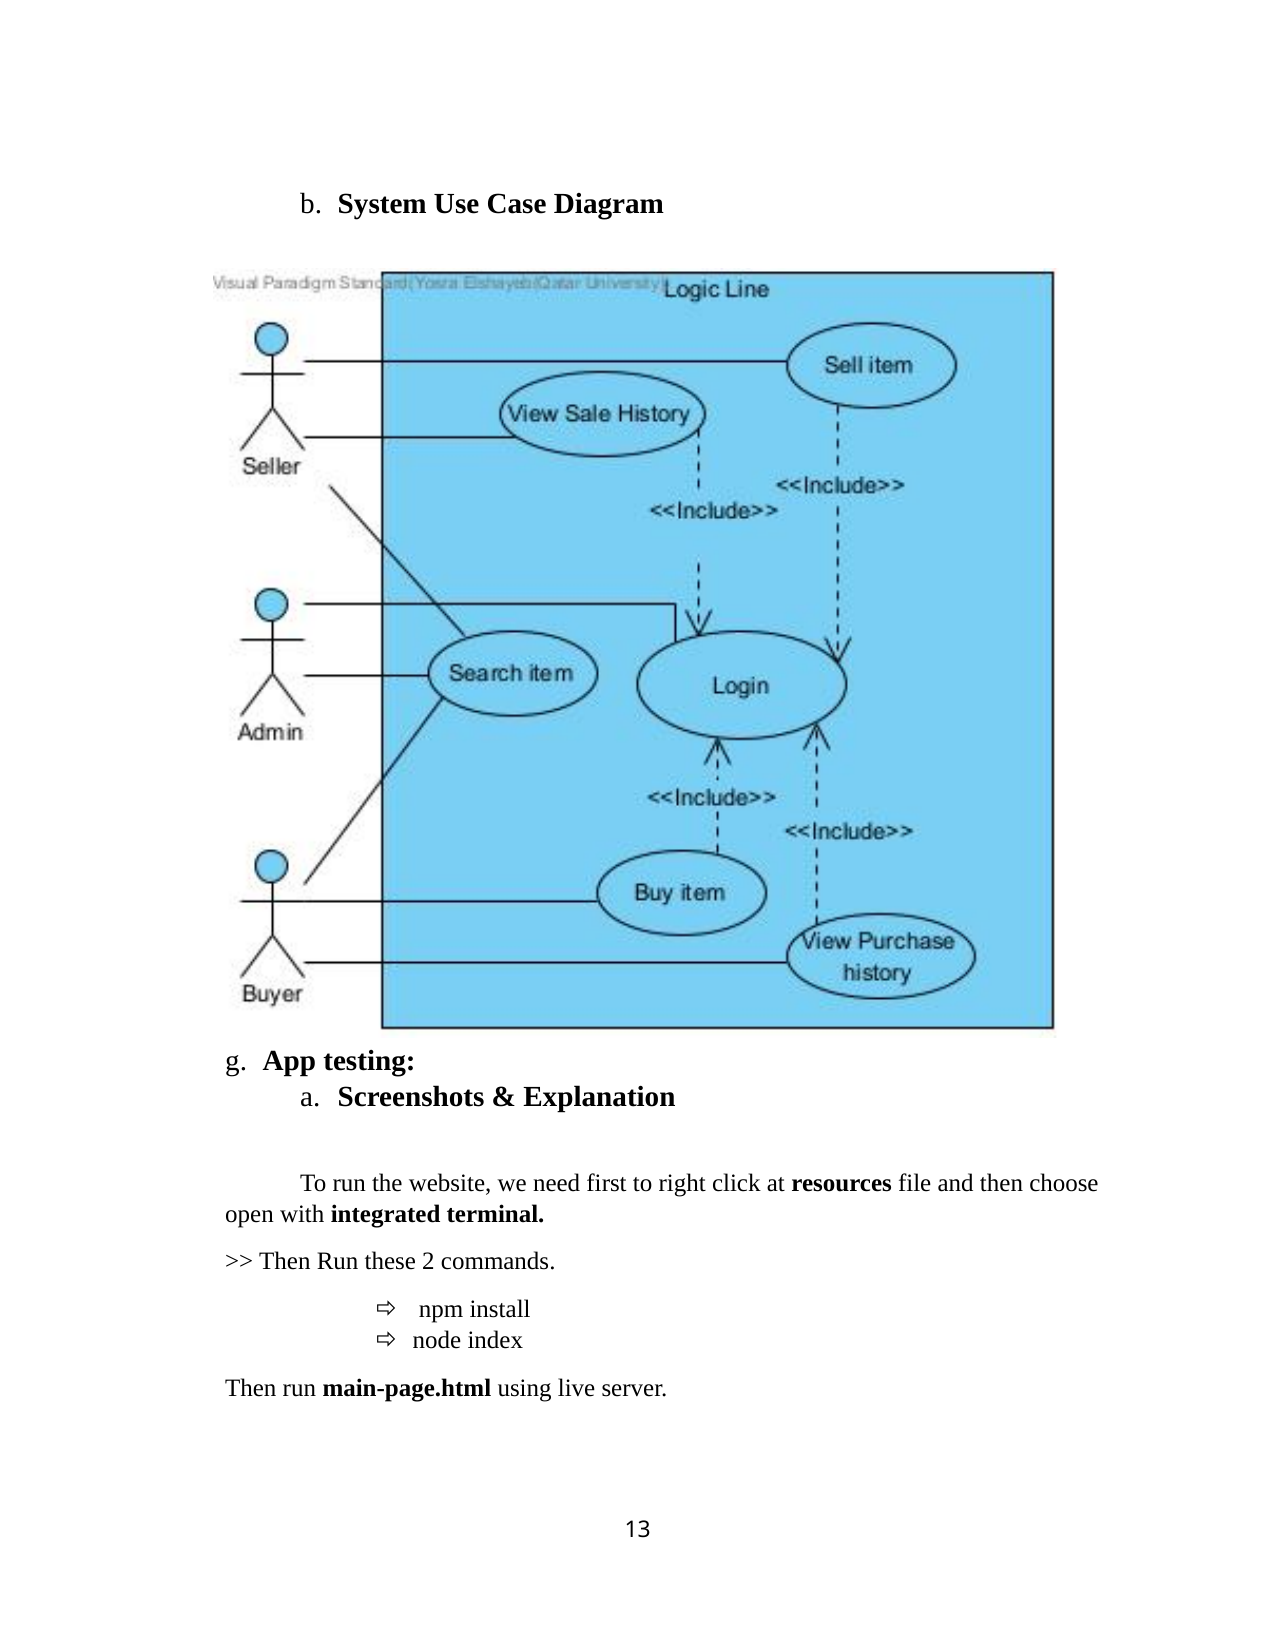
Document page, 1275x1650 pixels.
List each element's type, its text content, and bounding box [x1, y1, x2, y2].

list node index [375, 1325, 1125, 1354]
text >> Then Run these 2 commands. [225, 1246, 1125, 1275]
list System Use Case Diagram [300, 186, 1125, 220]
picture [213, 268, 1063, 1038]
list npm install [375, 1294, 1125, 1323]
text Then run main-page.html using live server. [225, 1373, 1125, 1402]
text To run the website, we need first to right click at resources file and then choose open with integrated terminal. [225, 1168, 1125, 1227]
list Screenshots & Explanation [300, 1079, 1125, 1112]
